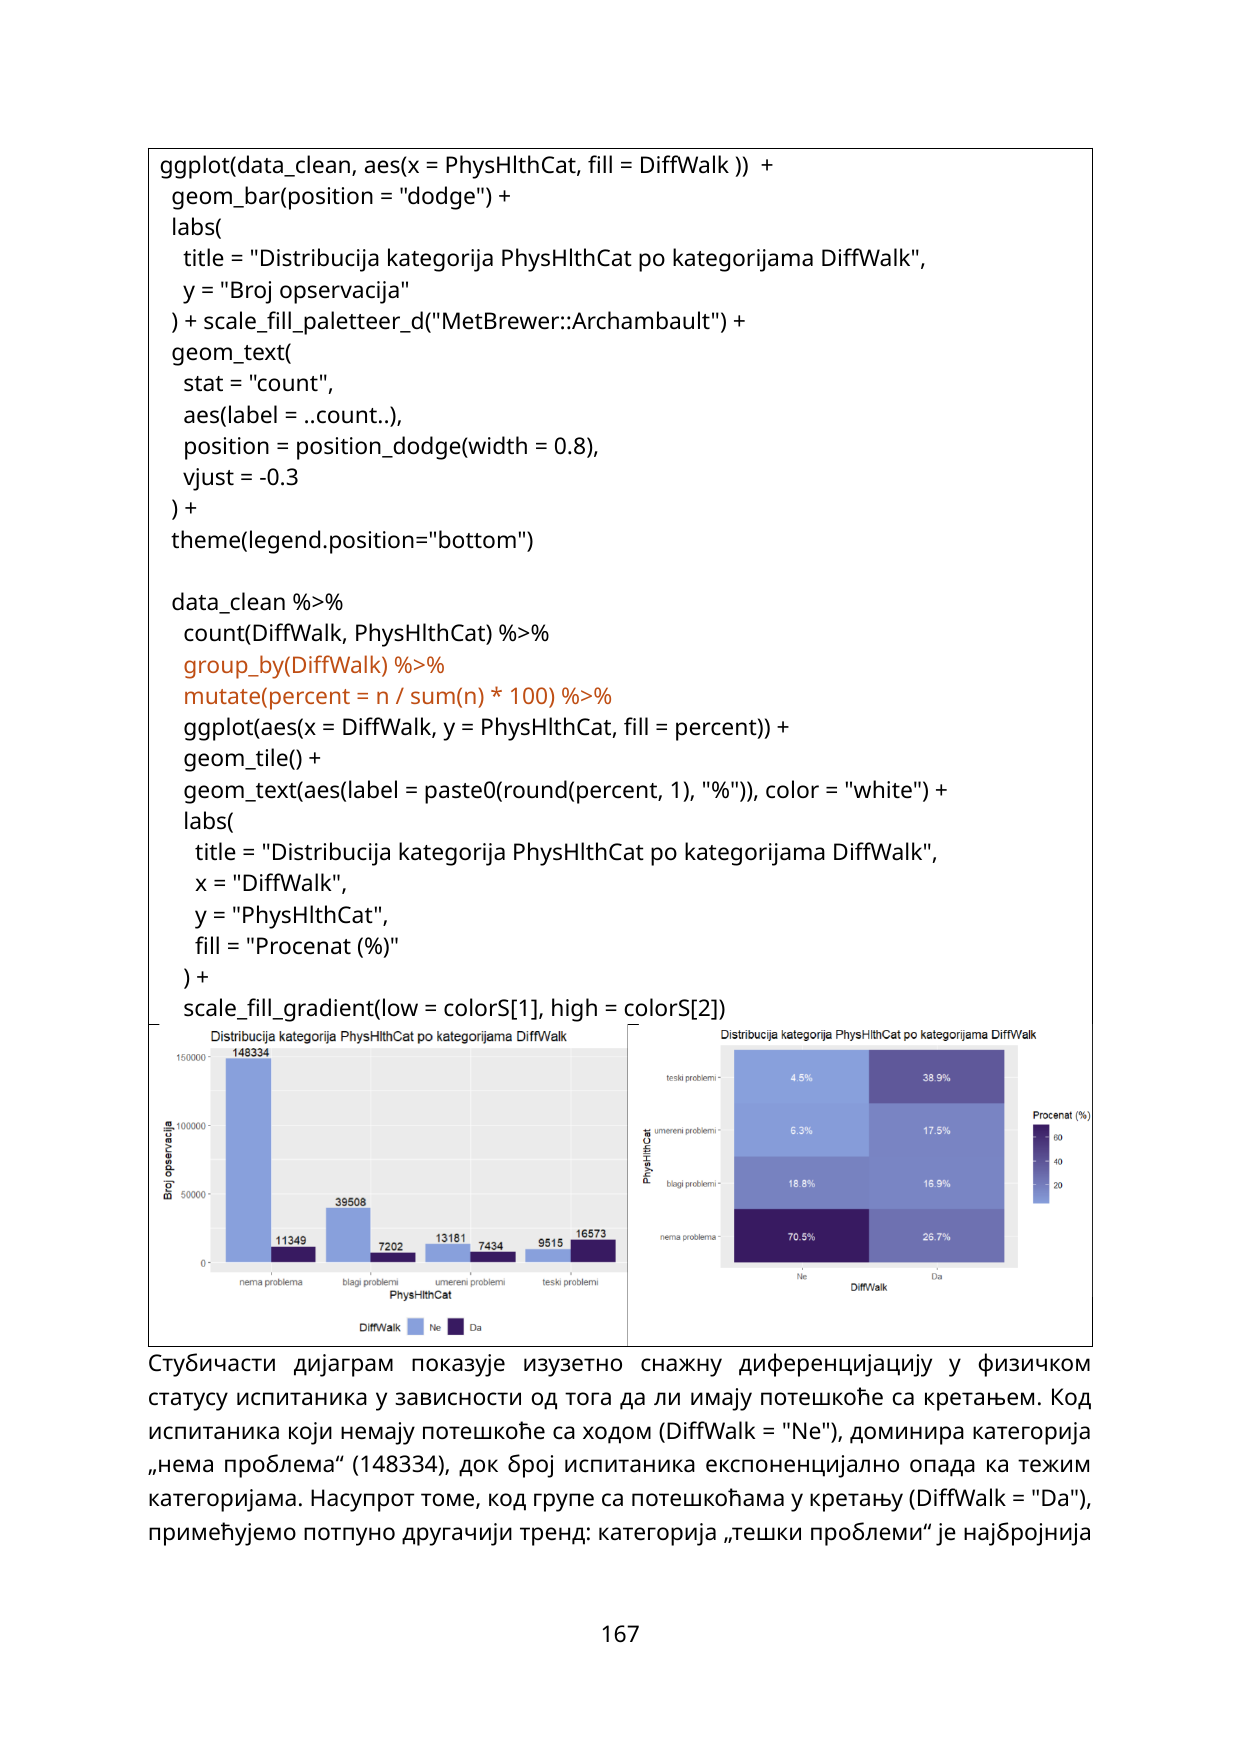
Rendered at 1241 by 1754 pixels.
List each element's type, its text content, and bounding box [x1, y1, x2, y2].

table_cell [149, 1025, 159, 1346]
picture [638, 1024, 1093, 1297]
table_cell [628, 1025, 1092, 1346]
table_header ggplot(data_clean, aes(x = PhysHlthCat, fill = DiffWalk )) + geom_bar(position = "dodge") + labs( title = "Distribucija kategorija PhysHlthCat po kategorijama DiffWalk", y = "Broj opservacija" ) + scale_fill_paletteer_d("MetBrewer::Archambault") + geom_text( stat = "count", aes(label = ..count..), position = position_dodge(width = 0.8), vjust = -0.3 ) + theme(legend.position="bottom") data_clean %>% count(DiffWalk, PhysHlthCat) %>% group_by(DiffWalk) %>% mutate(percent = n / sum(n) * 100) %>% ggplot(aes(x = DiffWalk, y = PhysHlthCat, fill = percent)) + geom_tile() + geom_text(aes(label = paste0(round(percent, 1), "%")), color = "white") + labs( title = "Distribucija kategorija PhysHlthCat po kategorijama DiffWalk", x = "DiffWalk", y = "PhysHlthCat", fill = "Procenat (%)" ) + scale_fill_gradient(low = colorS[1], high = colorS[2]) [149, 149, 1092, 1024]
picture [159, 1024, 628, 1346]
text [148, 1347, 1093, 1547]
